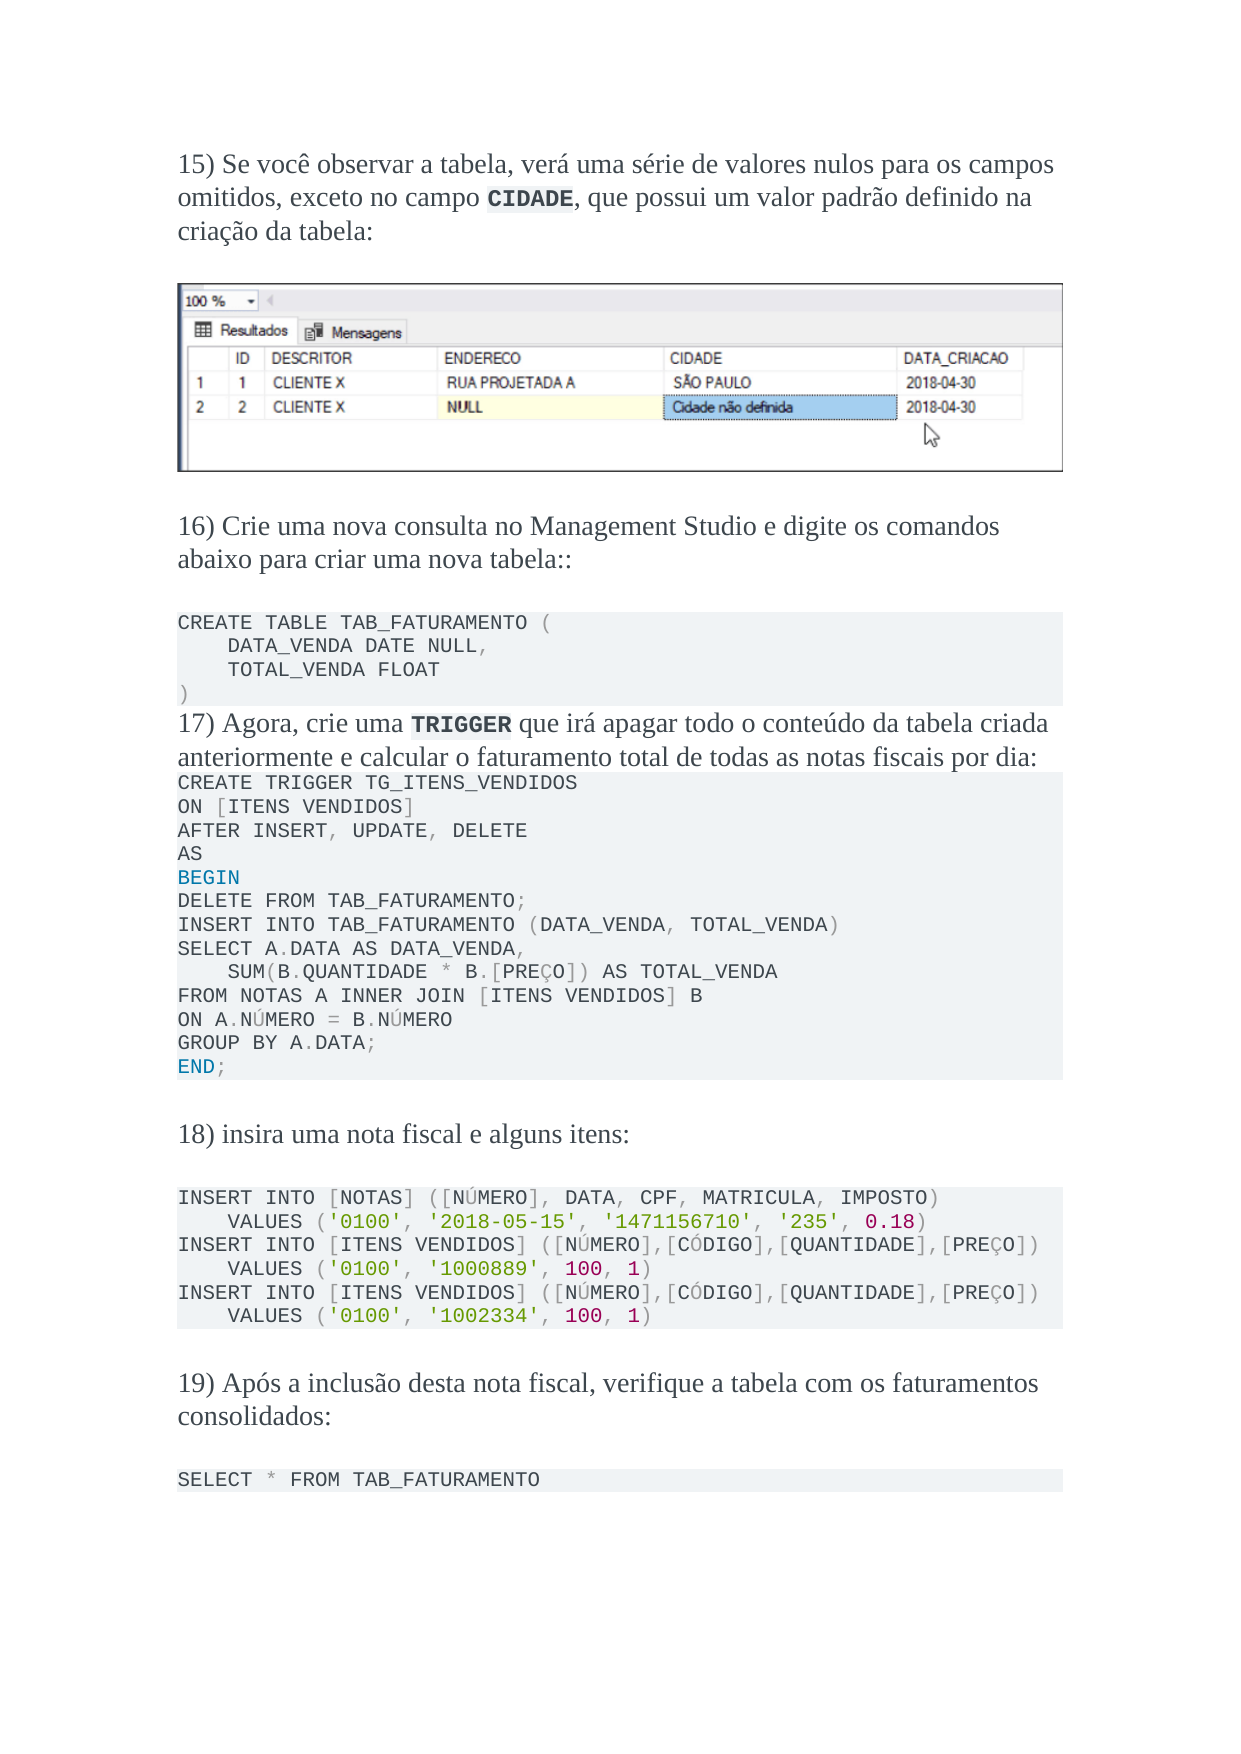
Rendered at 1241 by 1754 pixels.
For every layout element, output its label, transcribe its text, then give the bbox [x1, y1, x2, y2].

text CREATE TABLE TAB_FATURAMENTO ( [177, 612, 1063, 635]
text SUM(B.QUANTIDADE * B.[PREÇO]) AS TOTAL_VENDA [177, 961, 1063, 985]
text 18) insira uma nota fiscal e alguns itens: [177, 1117, 1063, 1149]
text VALUES ('0100', '1002334', 100, 1) [177, 1305, 1063, 1329]
text 19) Após a inclusão desta nota fiscal, verifique a tabela com os faturamentos consolidados: [177, 1366, 1063, 1431]
text DELETE FROM TAB_FATURAMENTO; [177, 891, 1063, 914]
text DATA_VENDA DATE NULL, [177, 635, 1063, 659]
text GROUP BY A.DATA; [177, 1032, 1063, 1056]
text AS [177, 843, 1063, 867]
text INSERT INTO [ITENS VENDIDOS] ([NÚMERO],[CÓDIGO],[QUANTIDADE],[PREÇO]) [177, 1282, 1063, 1305]
text SELECT * FROM TAB_FATURAMENTO [177, 1469, 1063, 1492]
text INSERT INTO TAB_FATURAMENTO (DATA_VENDA, TOTAL_VENDA) [177, 914, 1063, 938]
text FROM NOTAS A INNER JOIN [ITENS VENDIDOS] B [177, 985, 1063, 1009]
text END; [177, 1056, 1063, 1080]
text INSERT INTO [NOTAS] ([NÚMERO], DATA, CPF, MATRICULA, IMPOSTO) [177, 1187, 1063, 1211]
text VALUES ('0100', '2018-05-15', '1471156710', '235', 0.18) [177, 1211, 1063, 1234]
text ON A.NÚMERO = B.NÚMERO [177, 1009, 1063, 1032]
text SELECT A.DATA AS DATA_VENDA, [177, 938, 1063, 961]
text INSERT INTO [ITENS VENDIDOS] ([NÚMERO],[CÓDIGO],[QUANTIDADE],[PREÇO]) [177, 1234, 1063, 1258]
text ON [ITENS VENDIDOS] [177, 796, 1063, 819]
text 15) Se você observar a tabela, verá uma série de valores nulos para os campos omitidos, exceto no campo CIDADE, que possui um valor padrão definido na criação da tabela: [177, 148, 1063, 246]
text BEGIN [177, 867, 1063, 891]
text 17) Agora, crie uma TRIGGER que irá apagar todo o conteúdo da tabela criada anteriormente e calcular o faturamento total de todas as notas fiscais por dia: [177, 706, 1063, 772]
text CREATE TRIGGER TG_ITENS_VENDIDOS [177, 772, 1063, 796]
text VALUES ('0100', '1000889', 100, 1) [177, 1258, 1063, 1282]
text ) [177, 683, 1063, 706]
text TOTAL_VENDA FLOAT [177, 659, 1063, 683]
picture [177, 283, 1063, 472]
text 16) Crie uma nova consulta no Management Studio e digite os comandos abaixo para criar uma nova tabela:: [177, 509, 1063, 574]
text AFTER INSERT, UPDATE, DELETE [177, 819, 1063, 843]
